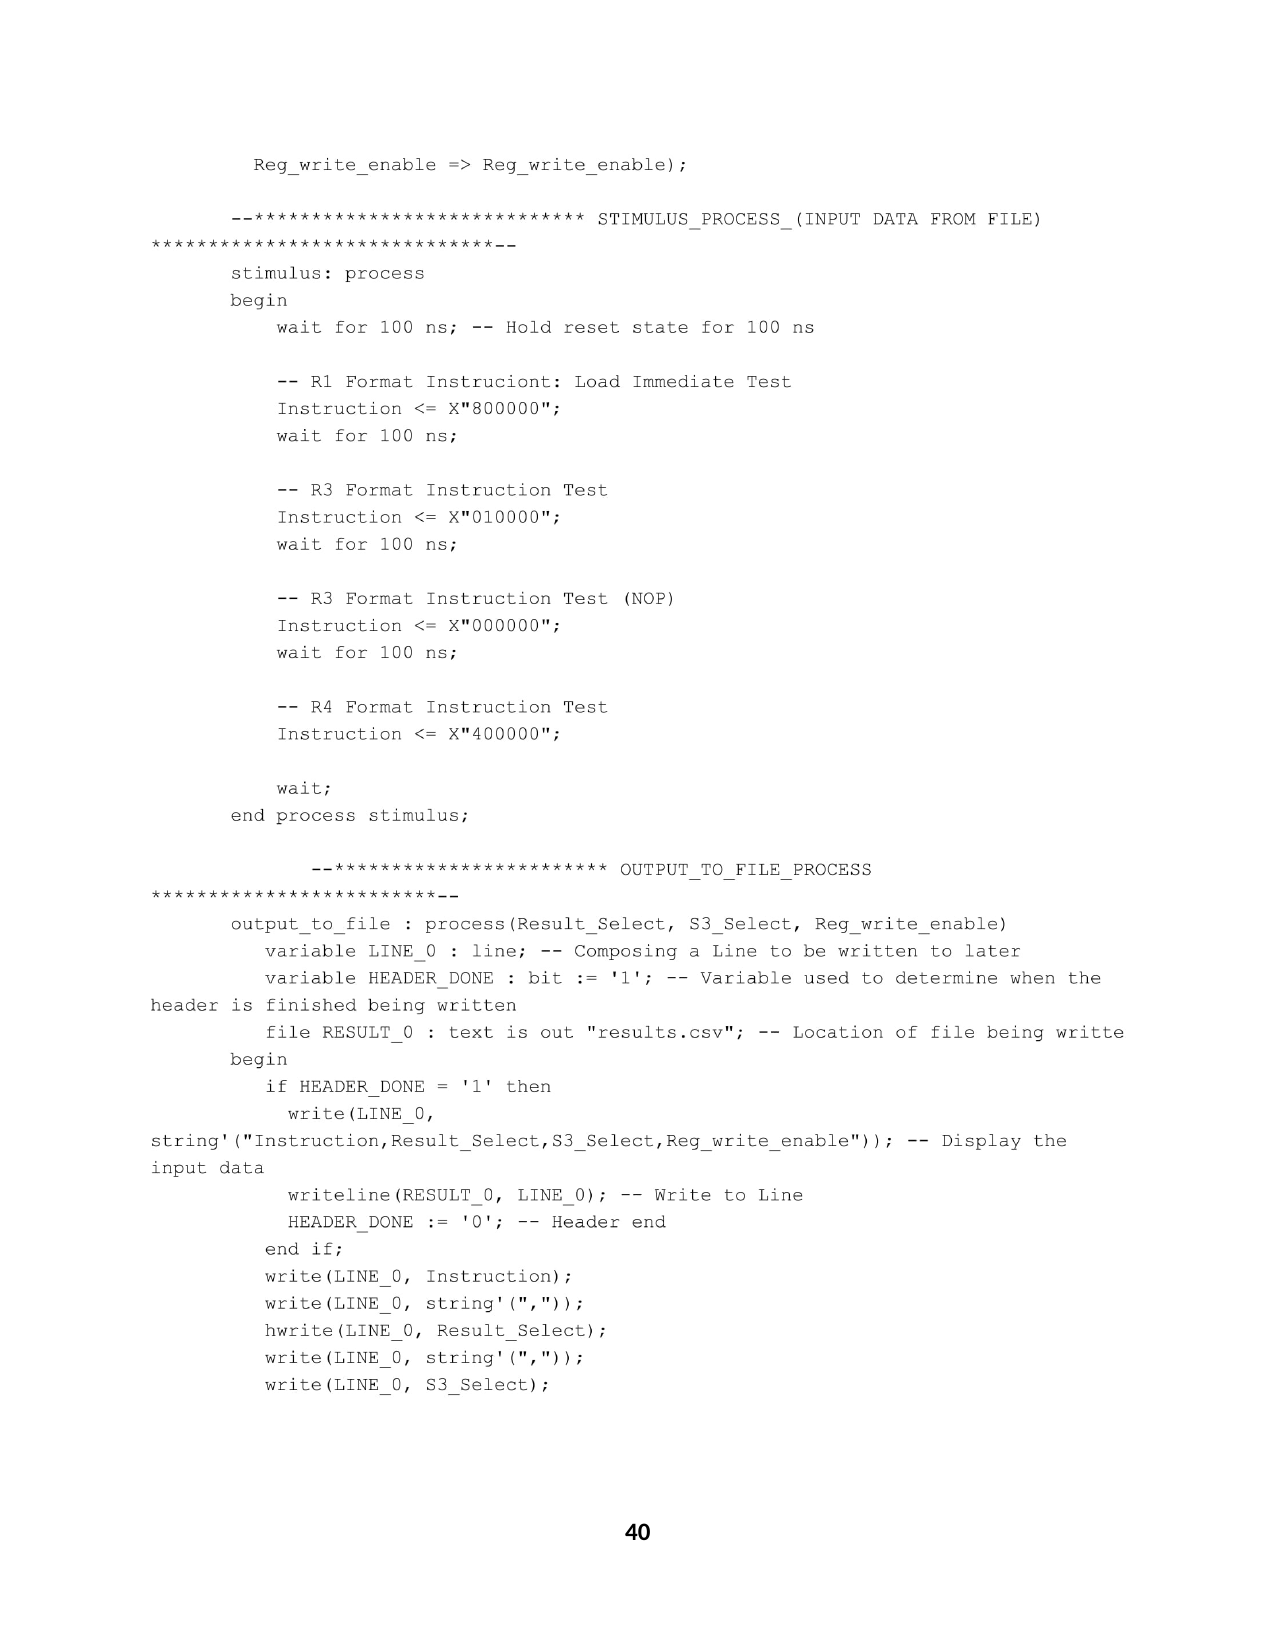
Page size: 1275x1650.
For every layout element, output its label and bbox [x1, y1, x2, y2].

picture [150, 150, 1125, 1412]
